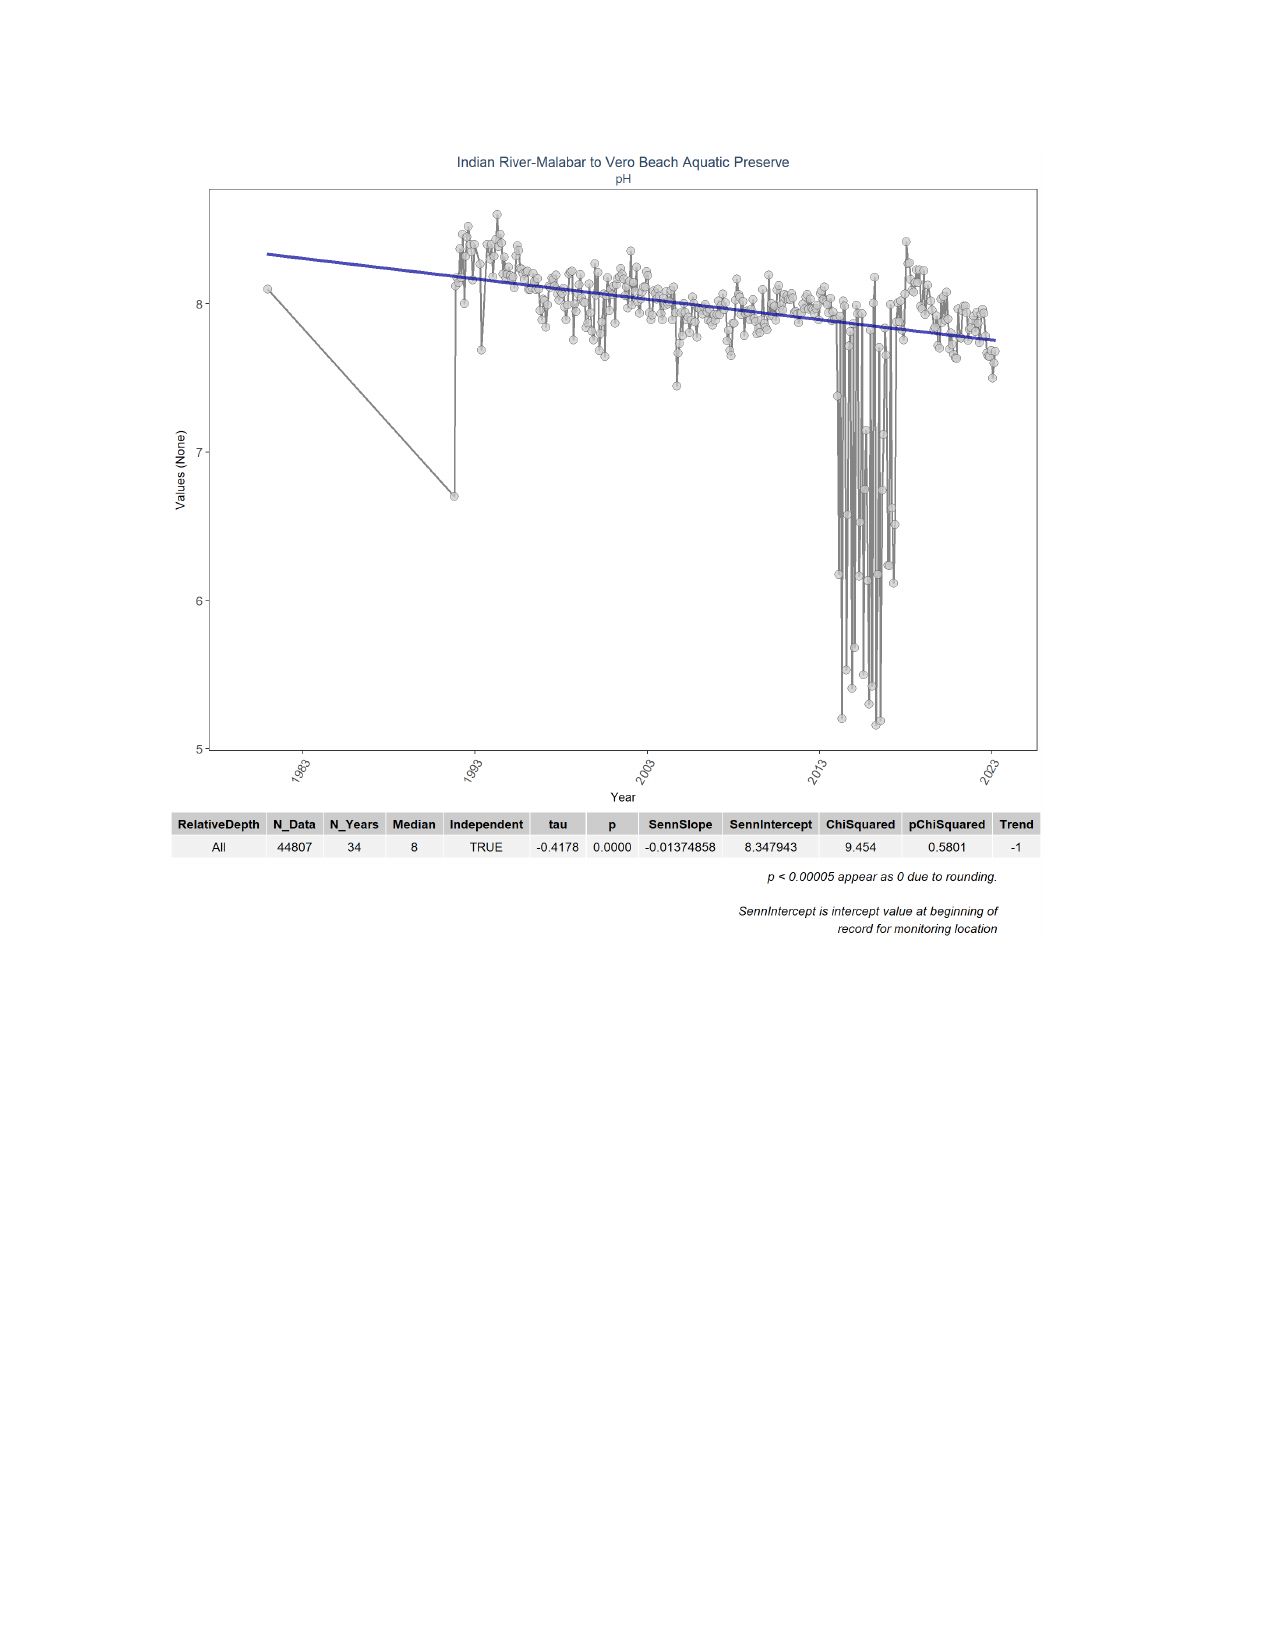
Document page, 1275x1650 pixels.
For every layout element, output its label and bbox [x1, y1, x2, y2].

picture [168, 150, 1044, 938]
